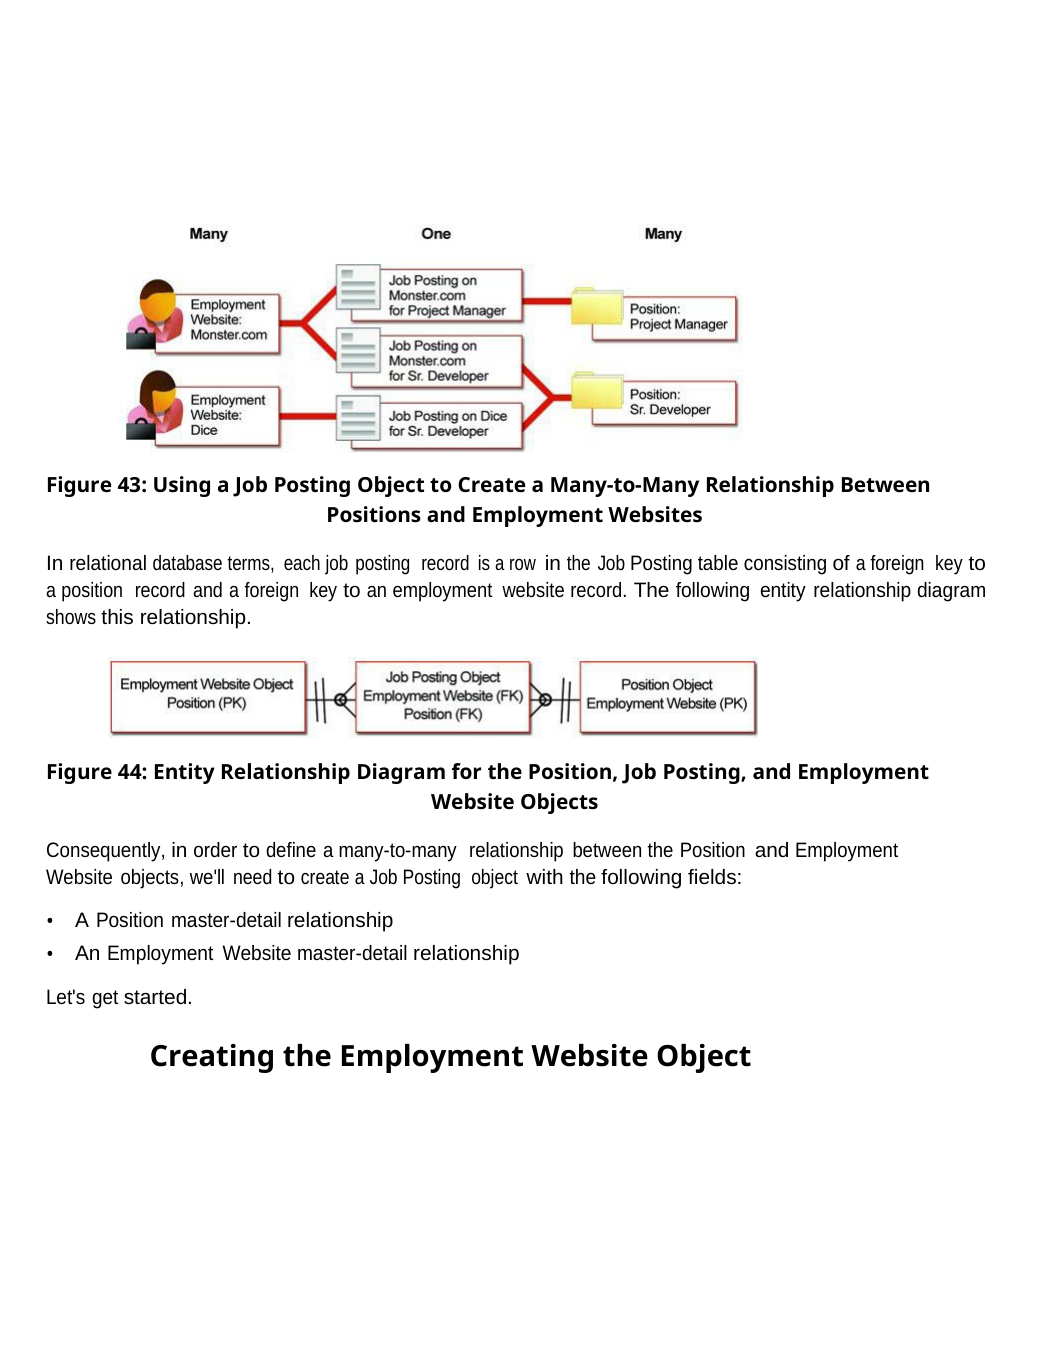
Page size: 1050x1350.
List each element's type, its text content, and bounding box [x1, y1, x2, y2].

text Let's get started. [46, 985, 1029, 1009]
text Website Objects [355, 787, 674, 815]
picture [118, 224, 748, 453]
text • A Position master-detail relationship [46, 906, 1029, 934]
text Figure 44: Entity Relationship Diagram for the Position, Job Posting, and Employment [46, 757, 1029, 786]
text Positions and Employment Websites [261, 500, 768, 529]
text Consequently, in order to define a many-to-many relationship between the Position and Employment Website objects, we'll need to create a Job Posting object with the following fields: [46, 838, 961, 889]
text In relational database terms, each job posting record is a row in the Job Posting table consisting of a foreign key to a position record and a foreign key to an employment website record. The following entity relationship diagram shows this relationship. [46, 551, 987, 629]
picture [108, 657, 759, 740]
text Creating the Employment Website Object [29, 1036, 872, 1075]
text Figure 43: Using a Job Posting Object to Create a Many-to-Many Relationship Between [46, 471, 1029, 499]
text • An Employment Website master-detail relationship [46, 939, 1029, 968]
